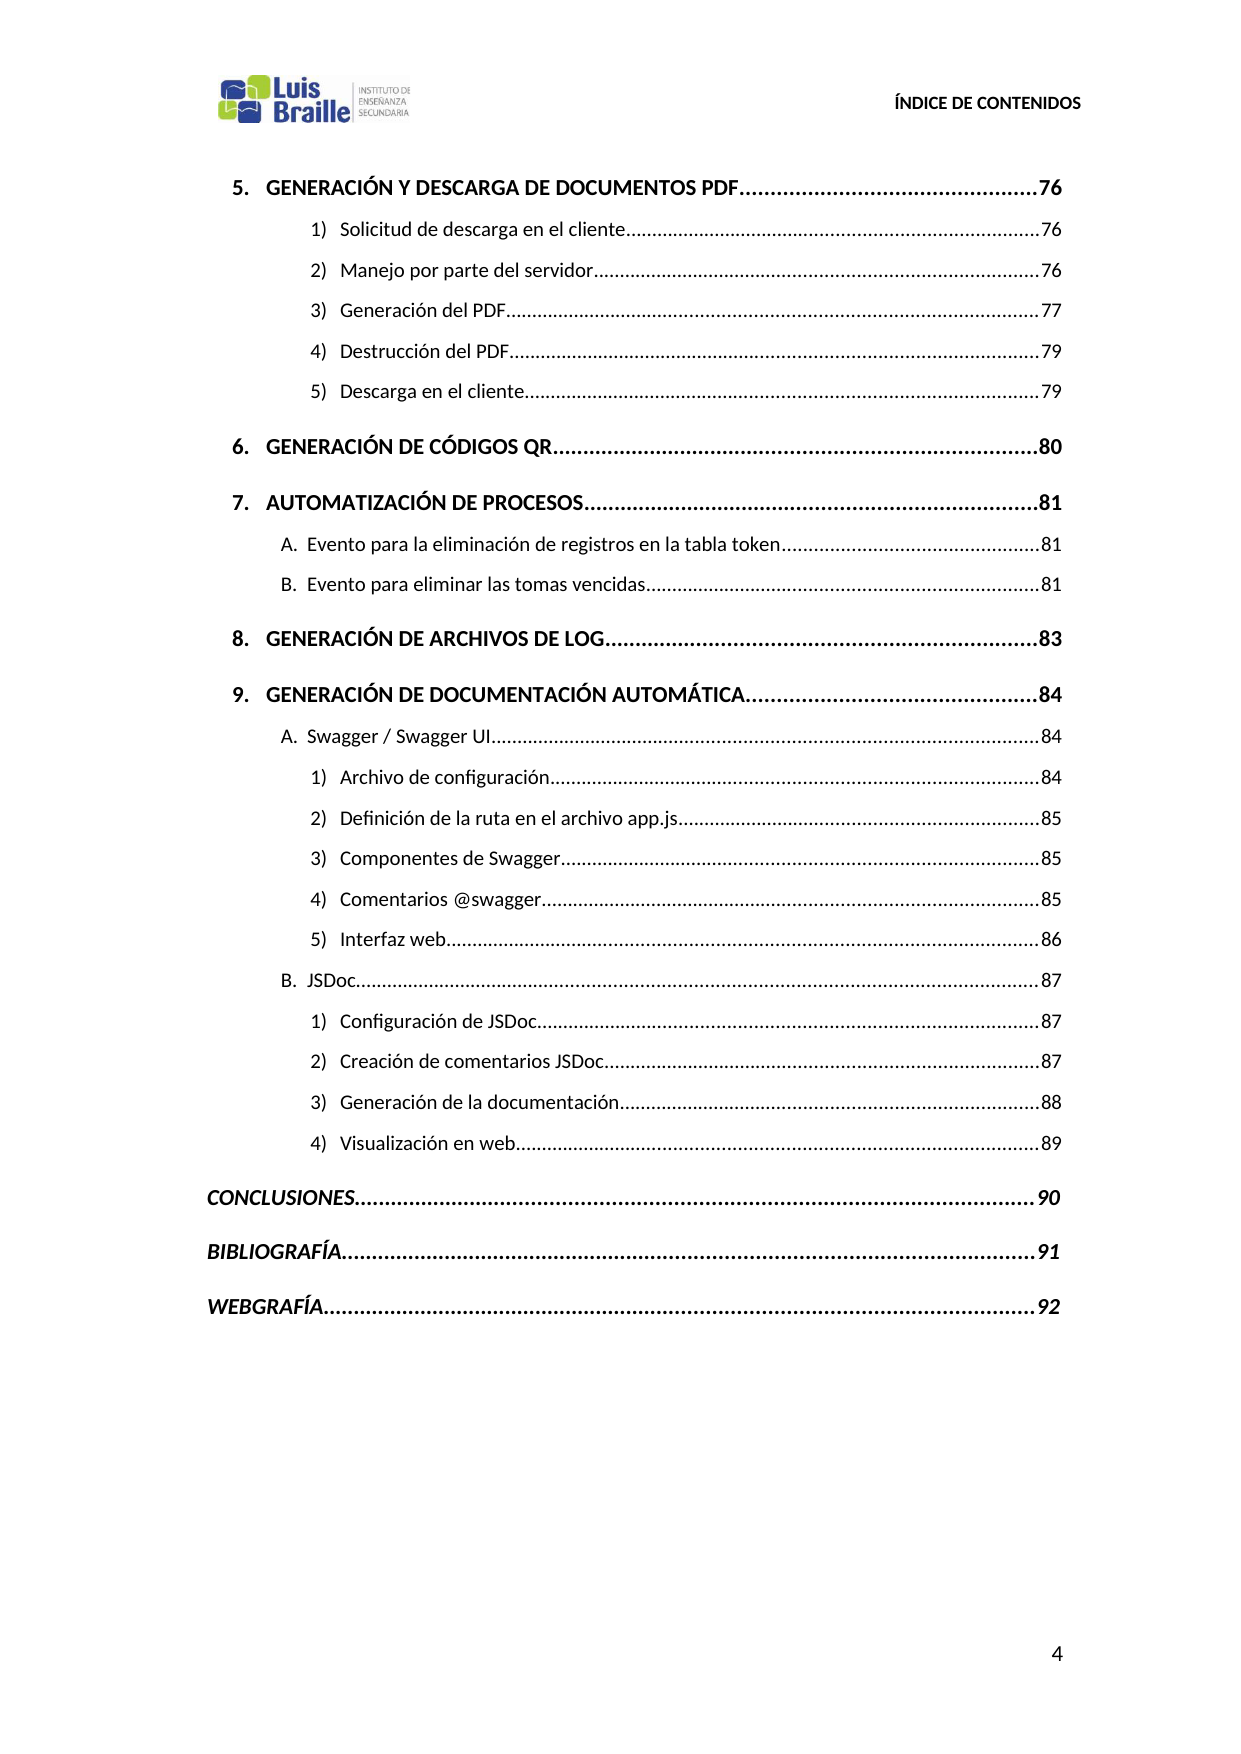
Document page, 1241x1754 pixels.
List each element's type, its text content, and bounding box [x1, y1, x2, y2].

text 5. GENERACIÓN Y DESCARGA DE DOCUMENTOS PDF 76 [232, 173, 1063, 201]
text 3) Generación de la documentación 88 [310, 1089, 1063, 1114]
text A. Evento para la eliminación de registros en la tabla token 81 [281, 531, 1063, 556]
text B. JSDoc 87 [281, 967, 1063, 993]
text 4) Comentarios @swagger 85 [310, 886, 1063, 911]
text 4) Destrucción del PDF 79 [310, 338, 1063, 363]
text 3) Generación del PDF 77 [310, 297, 1063, 323]
text 6. GENERACIÓN DE CÓDIGOS QR 80 [232, 432, 1063, 460]
text 5) Descarga en el cliente 79 [310, 379, 1063, 404]
text 5) Interfaz web 86 [310, 927, 1063, 952]
text 2) Manejo por parte del servidor 76 [310, 257, 1063, 282]
text 1) Solicitud de descarga en el cliente 76 [310, 216, 1063, 242]
text 1) Archivo de configuración 84 [310, 764, 1063, 789]
text 3) Componentes de Swagger 85 [310, 845, 1063, 871]
text 2) Creación de comentarios JSDoc 87 [310, 1048, 1063, 1074]
text 9. GENERACIÓN DE DOCUMENTACIÓN AUTOMÁTICA 84 [232, 680, 1063, 708]
text 7. AUTOMATIZACIÓN DE PROCESOS 81 [232, 488, 1063, 516]
text BIBLIOGRAFÍA 91 [207, 1237, 1063, 1265]
text CONCLUSIONES 90 [207, 1183, 1063, 1211]
text 8. GENERACIÓN DE ARCHIVOS DE LOG 83 [232, 624, 1063, 653]
text WEBGRAFÍA 92 [207, 1292, 1063, 1320]
text 2) Definición de la ruta en el archivo app.js 85 [310, 805, 1063, 830]
text 1) Configuración de JSDoc 87 [310, 1008, 1063, 1033]
text A. Swagger / Swagger UI 84 [281, 723, 1063, 749]
text 4) Visualización en web 89 [310, 1130, 1063, 1155]
text B. Evento para eliminar las tomas vencidas 81 [281, 571, 1063, 597]
